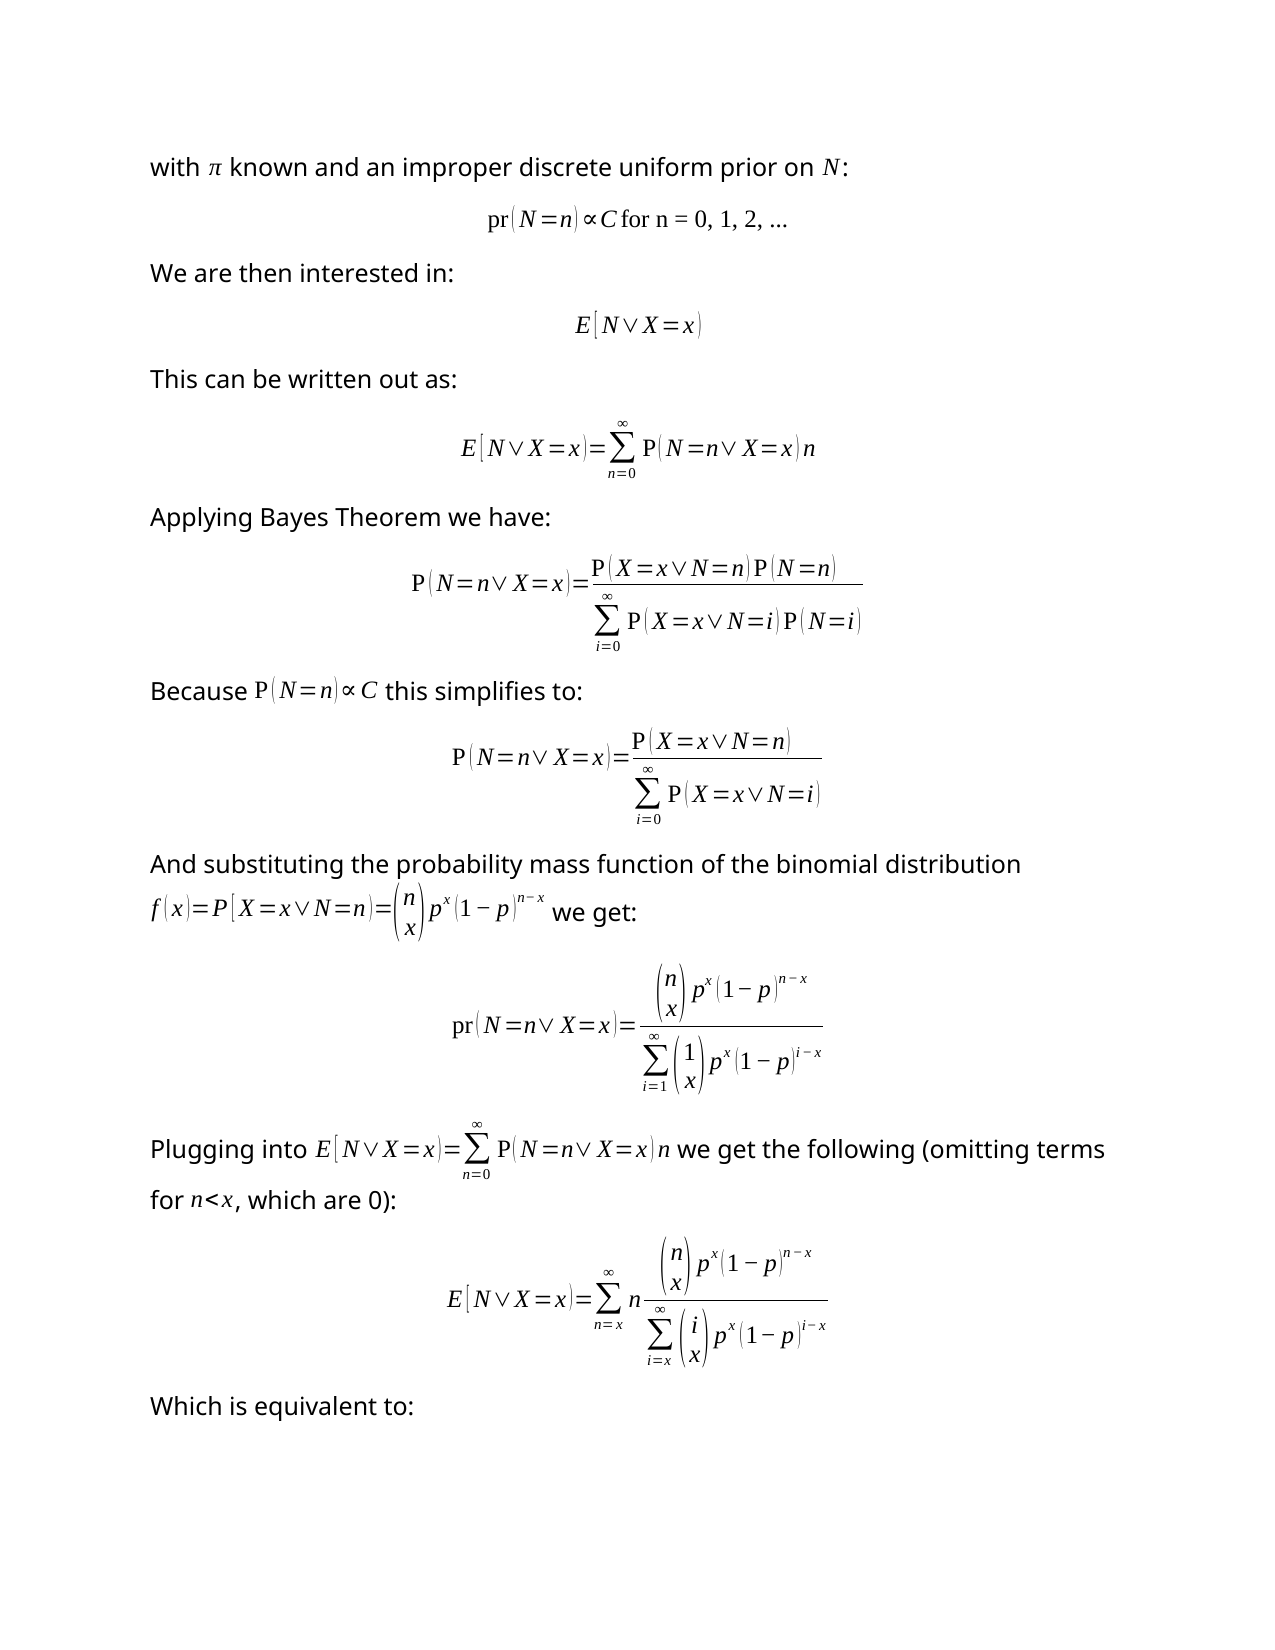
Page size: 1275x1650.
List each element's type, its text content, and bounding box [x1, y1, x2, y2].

text with known and an improper discrete uniform prior on : [150, 150, 1125, 184]
text This can be written out as: [150, 361, 1125, 395]
text Because this simplifies to: [150, 673, 1125, 707]
text We are then interested in: [150, 256, 1125, 290]
text Applying Bayes Theorem we have: [150, 500, 1125, 534]
text Plugging into we get the following (omitting terms for , which are 0): [150, 1115, 1125, 1217]
text Which is equivalent to: [150, 1389, 1125, 1423]
text And substituting the probability mass function of the binomial distribution we get: [150, 847, 1125, 943]
